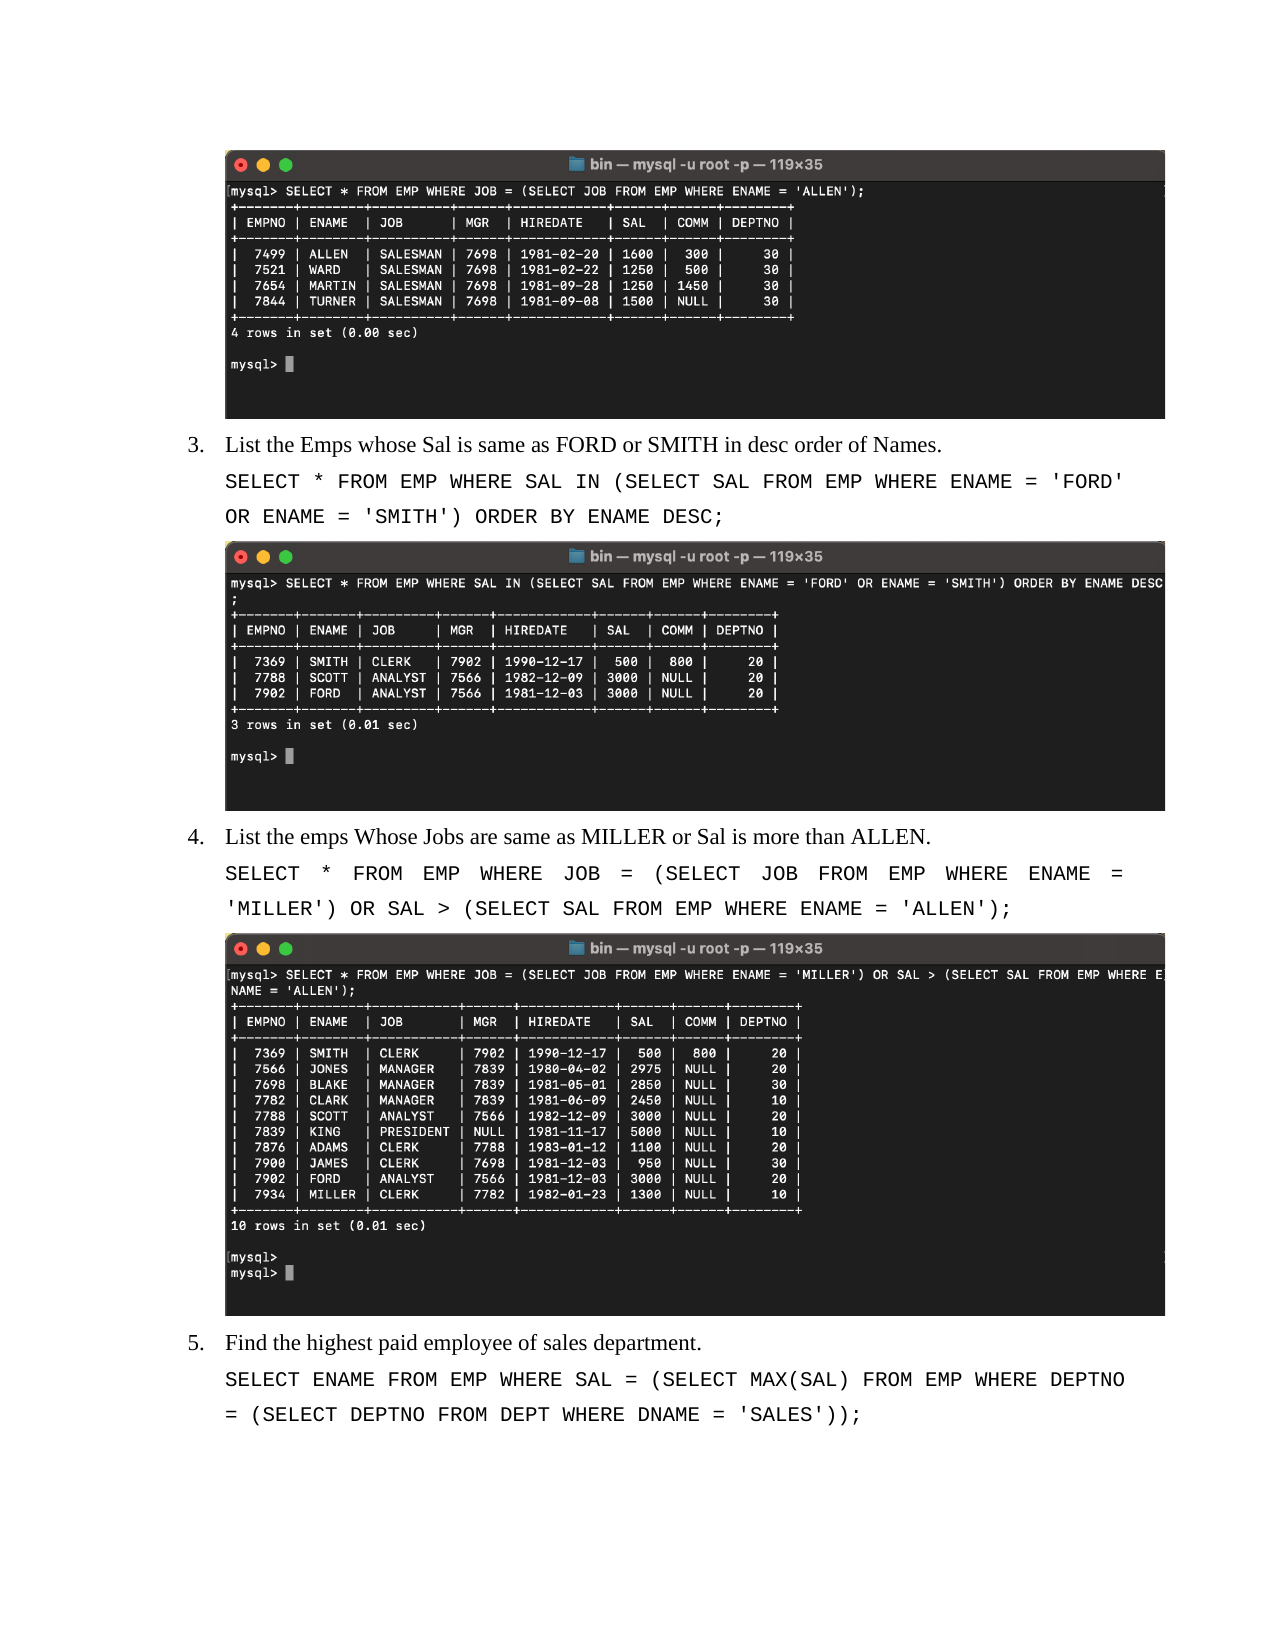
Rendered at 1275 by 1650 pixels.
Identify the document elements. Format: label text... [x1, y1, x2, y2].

picture [225, 150, 1166, 419]
list List the Emps whose Sal is same as FORD or SMITH in desc order of Names. [187, 431, 1125, 458]
list List the emps Whose Jobs are same as MILLER or Sal is more than ALLEN. [187, 823, 1125, 849]
list Find the highest paid employee of sales department. [187, 1329, 1125, 1355]
text SELECT ENAME FROM EMP WHERE SAL = (SELECT MAX(SAL) FROM EMP WHERE DEPTNO = (SELECT DEPTNO FROM DEPT WHERE DNAME = 'SALES')); [225, 1368, 1125, 1428]
text SELECT * FROM EMP WHERE SAL IN (SELECT SAL FROM EMP WHERE ENAME = 'FORD' OR ENAME = 'SMITH') ORDER BY ENAME DESC; [225, 471, 1125, 530]
picture [225, 541, 1166, 811]
text SELECT * FROM EMP WHERE JOB = (SELECT JOB FROM EMP WHERE ENAME = 'MILLER') OR SAL > (SELECT SAL FROM EMP WHERE ENAME = 'ALLEN'); [225, 863, 1125, 922]
picture [225, 933, 1166, 1316]
